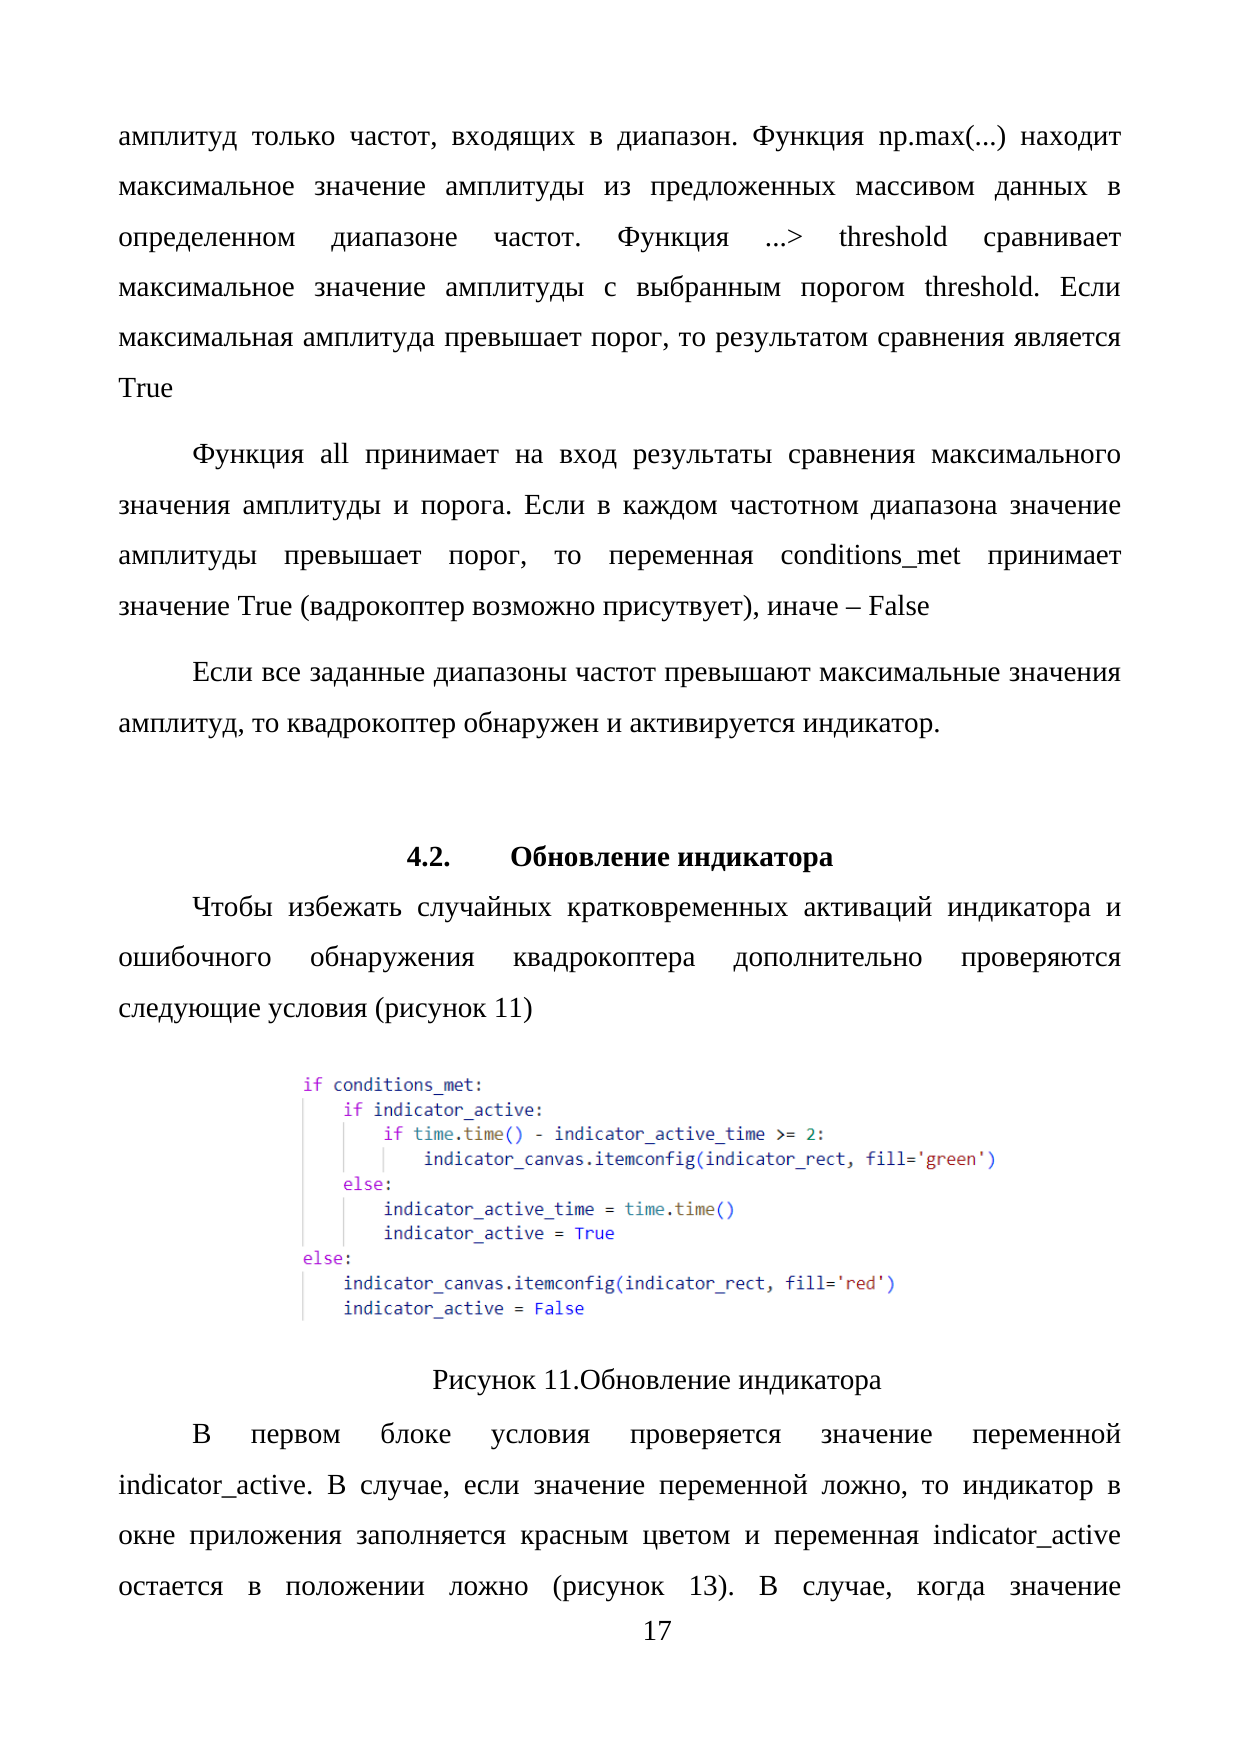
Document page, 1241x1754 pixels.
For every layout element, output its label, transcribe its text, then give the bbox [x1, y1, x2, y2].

text Функция all принимает на вход результаты сравнения максимального значения амплитуды и порога. Если в каждом частотном диапазона значение амплитуды превышает порог, то переменная conditions_met принимает значение True (вадрокоптер возможно присутвует), иначе – False [118, 437, 1122, 621]
text Рисунок 11.Обновление индикатора [118, 1362, 1122, 1396]
text Чтобы избежать случайных кратковременных активаций индикатора и ошибочного обнаружения квадрокоптера дополнительно проверяются следующие условия (рисунок 11) [118, 889, 1122, 1023]
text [118, 1417, 1122, 1601]
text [118, 118, 1122, 403]
text Если все заданные диапазоны частот превышают максимальные значения амплитуд, то квадрокоптер обнаружен и активируется индикатор. [118, 654, 1122, 738]
picture [273, 1056, 1041, 1329]
subtitle Обновление индикатора [236, 839, 1004, 872]
